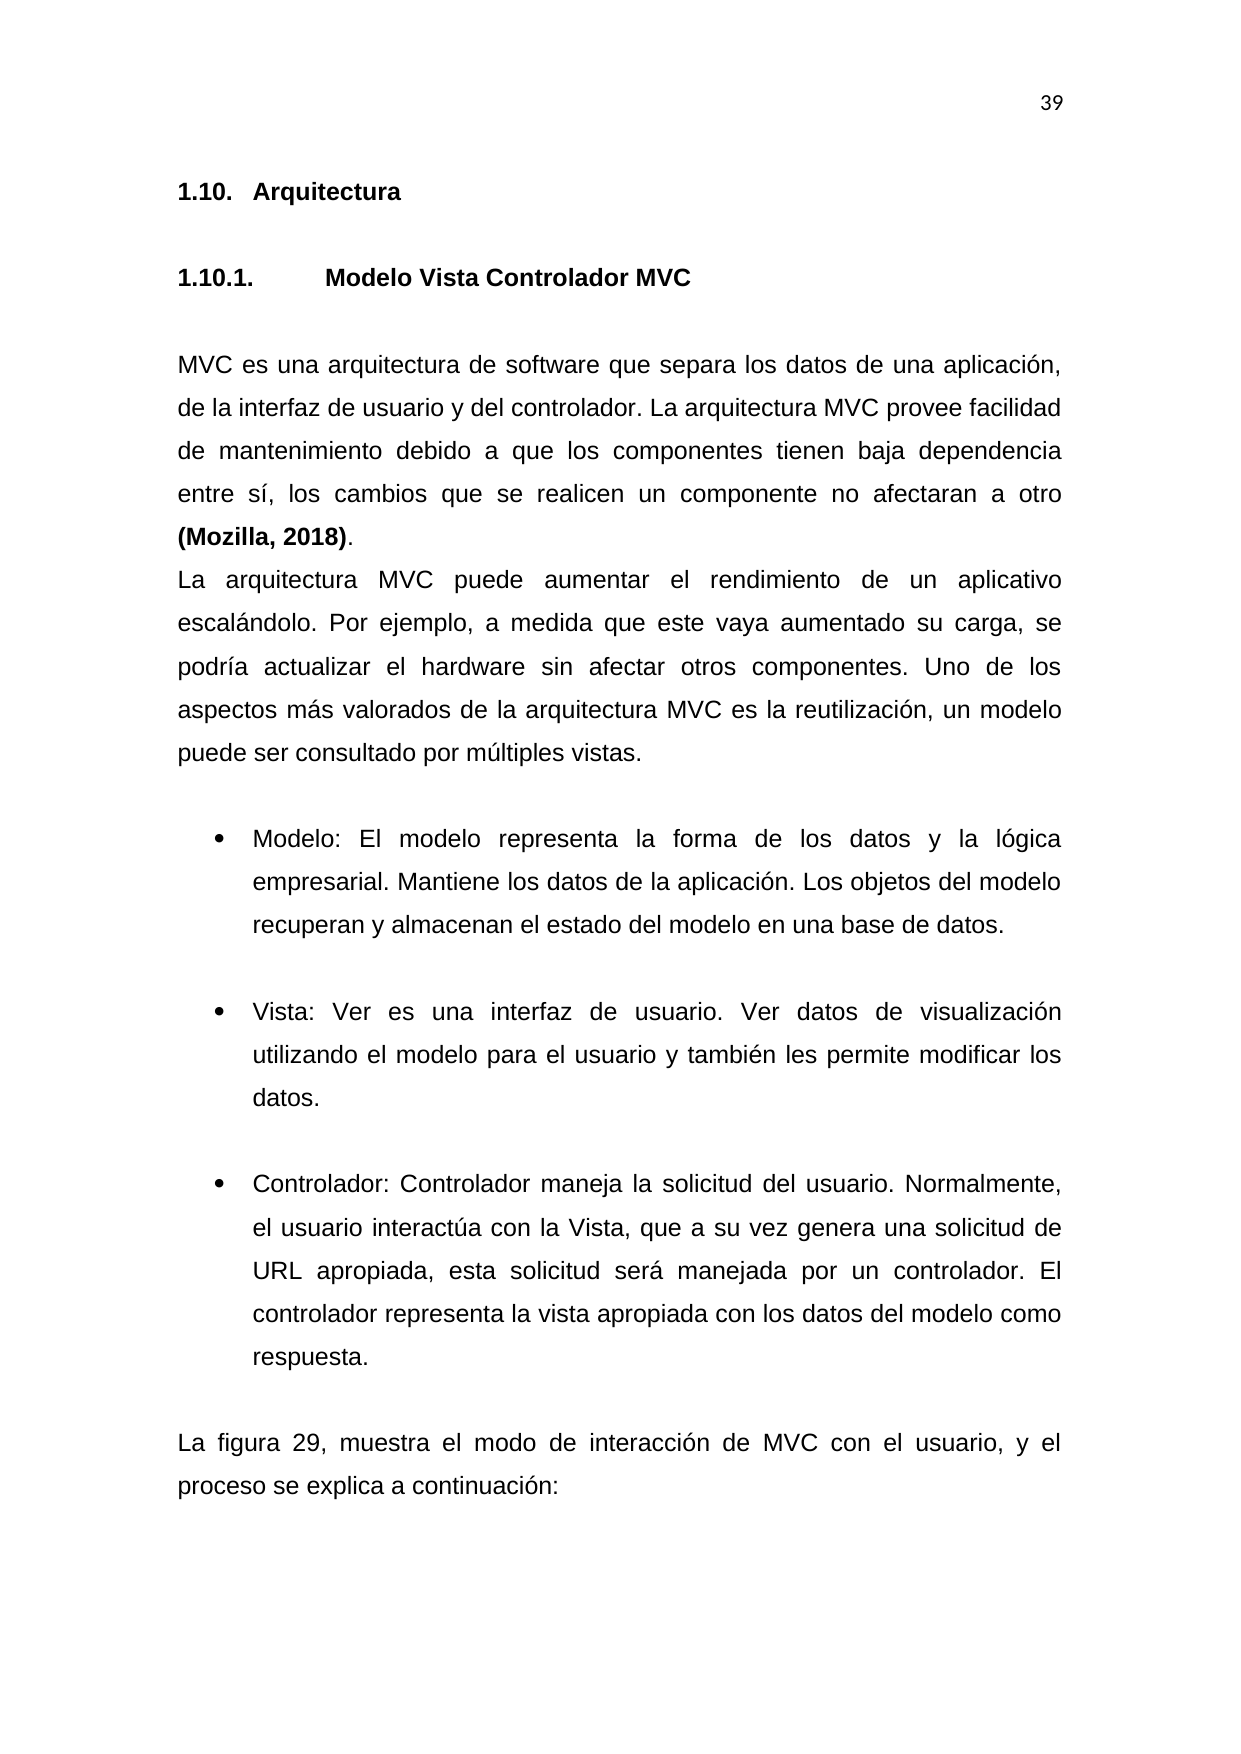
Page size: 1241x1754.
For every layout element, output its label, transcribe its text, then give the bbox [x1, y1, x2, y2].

subtitle Arquitectura [177, 177, 1063, 206]
subtitle La arquitectura MVC puede aumentar el rendimiento de un aplicativo escalándolo. Por ejemplo, a medida que este vaya aumentado su carga, se podría actualizar el hardware sin afectar otros componentes. Uno de los aspectos más valorados de la arquitectura MVC es la reutilización, un modelo puede ser consultado por múltiples vistas. [177, 565, 1063, 767]
subtitle Vista: Ver es una interfaz de usuario. Ver datos de visualización utilizando el modelo para el usuario y también les permite modificar los datos. [215, 997, 1063, 1112]
subtitle Modelo: El modelo representa la forma de los datos y la lógica empresarial. Mantiene los datos de la aplicación. Los objetos del modelo recuperan y almacenan el estado del modelo en una base de datos. [215, 824, 1063, 939]
subtitle MVC es una arquitectura de software que separa los datos de una aplicación, de la interfaz de usuario y del controlador. La arquitectura MVC provee facilidad de mantenimiento debido a que los componentes tienen baja dependencia entre sí, los cambios que se realicen un componente no afectaran a otro . [177, 350, 1063, 551]
subtitle La figura 29, muestra el modo de interacción de MVC con el usuario, y el proceso se explica a continuación: [177, 1428, 1063, 1500]
subtitle Controlador: Controlador maneja la solicitud del usuario. Normalmente, el usuario interactúa con la Vista, que a su vez genera una solicitud de URL apropiada, esta solicitud será manejada por un controlador. El controlador representa la vista apropiada con los datos del modelo como respuesta. [215, 1169, 1063, 1371]
subtitle Modelo Vista Controlador MVC [177, 263, 1063, 292]
